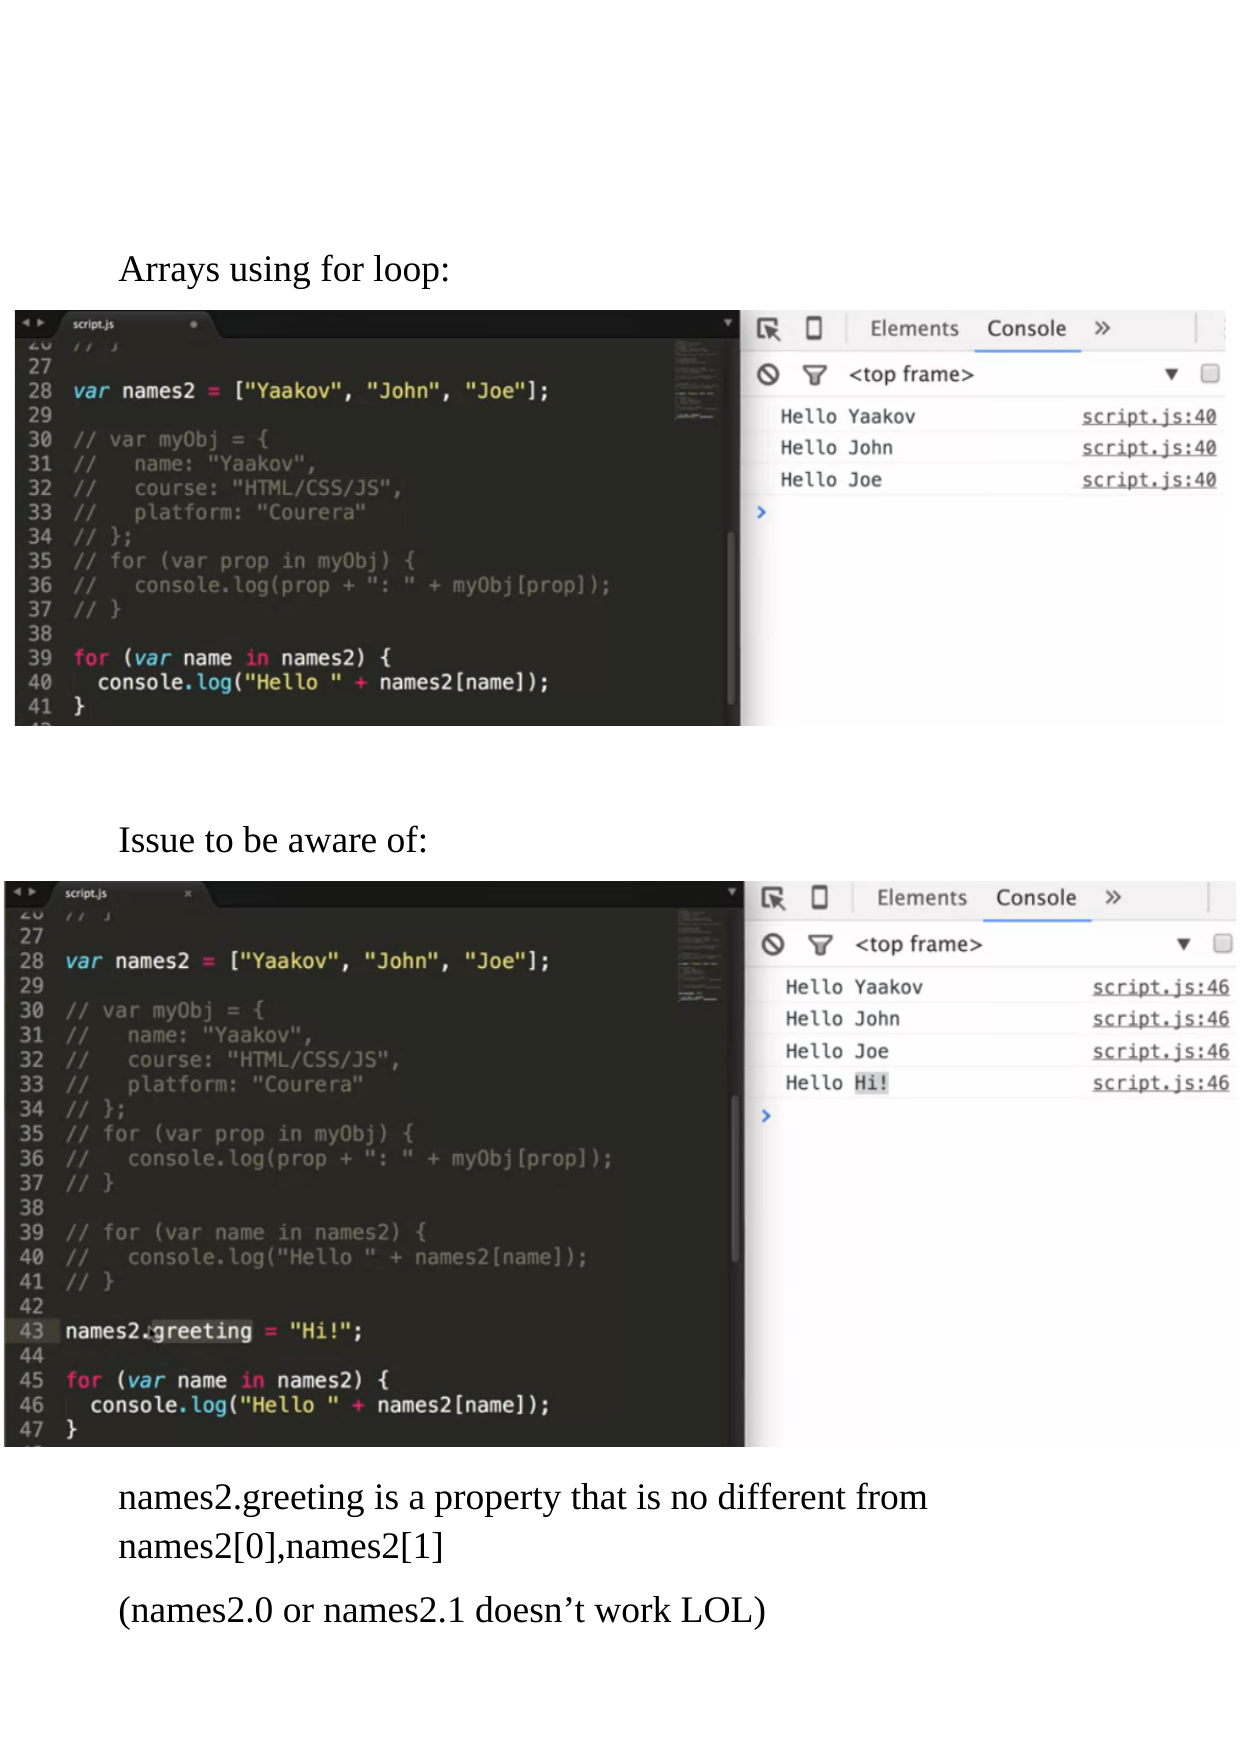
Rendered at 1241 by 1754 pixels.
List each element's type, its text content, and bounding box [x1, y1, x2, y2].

text Arrays using for loop: [118, 246, 1122, 289]
text names2.greeting is a property that is no different from names2[0],names2[1] [118, 1447, 1122, 1567]
picture [14, 310, 1226, 726]
picture [3, 881, 1237, 1447]
text Issue to be aware of: [118, 817, 1122, 860]
text (names2.0 or names2.1 doesn’t work LOL) [118, 1588, 1122, 1631]
